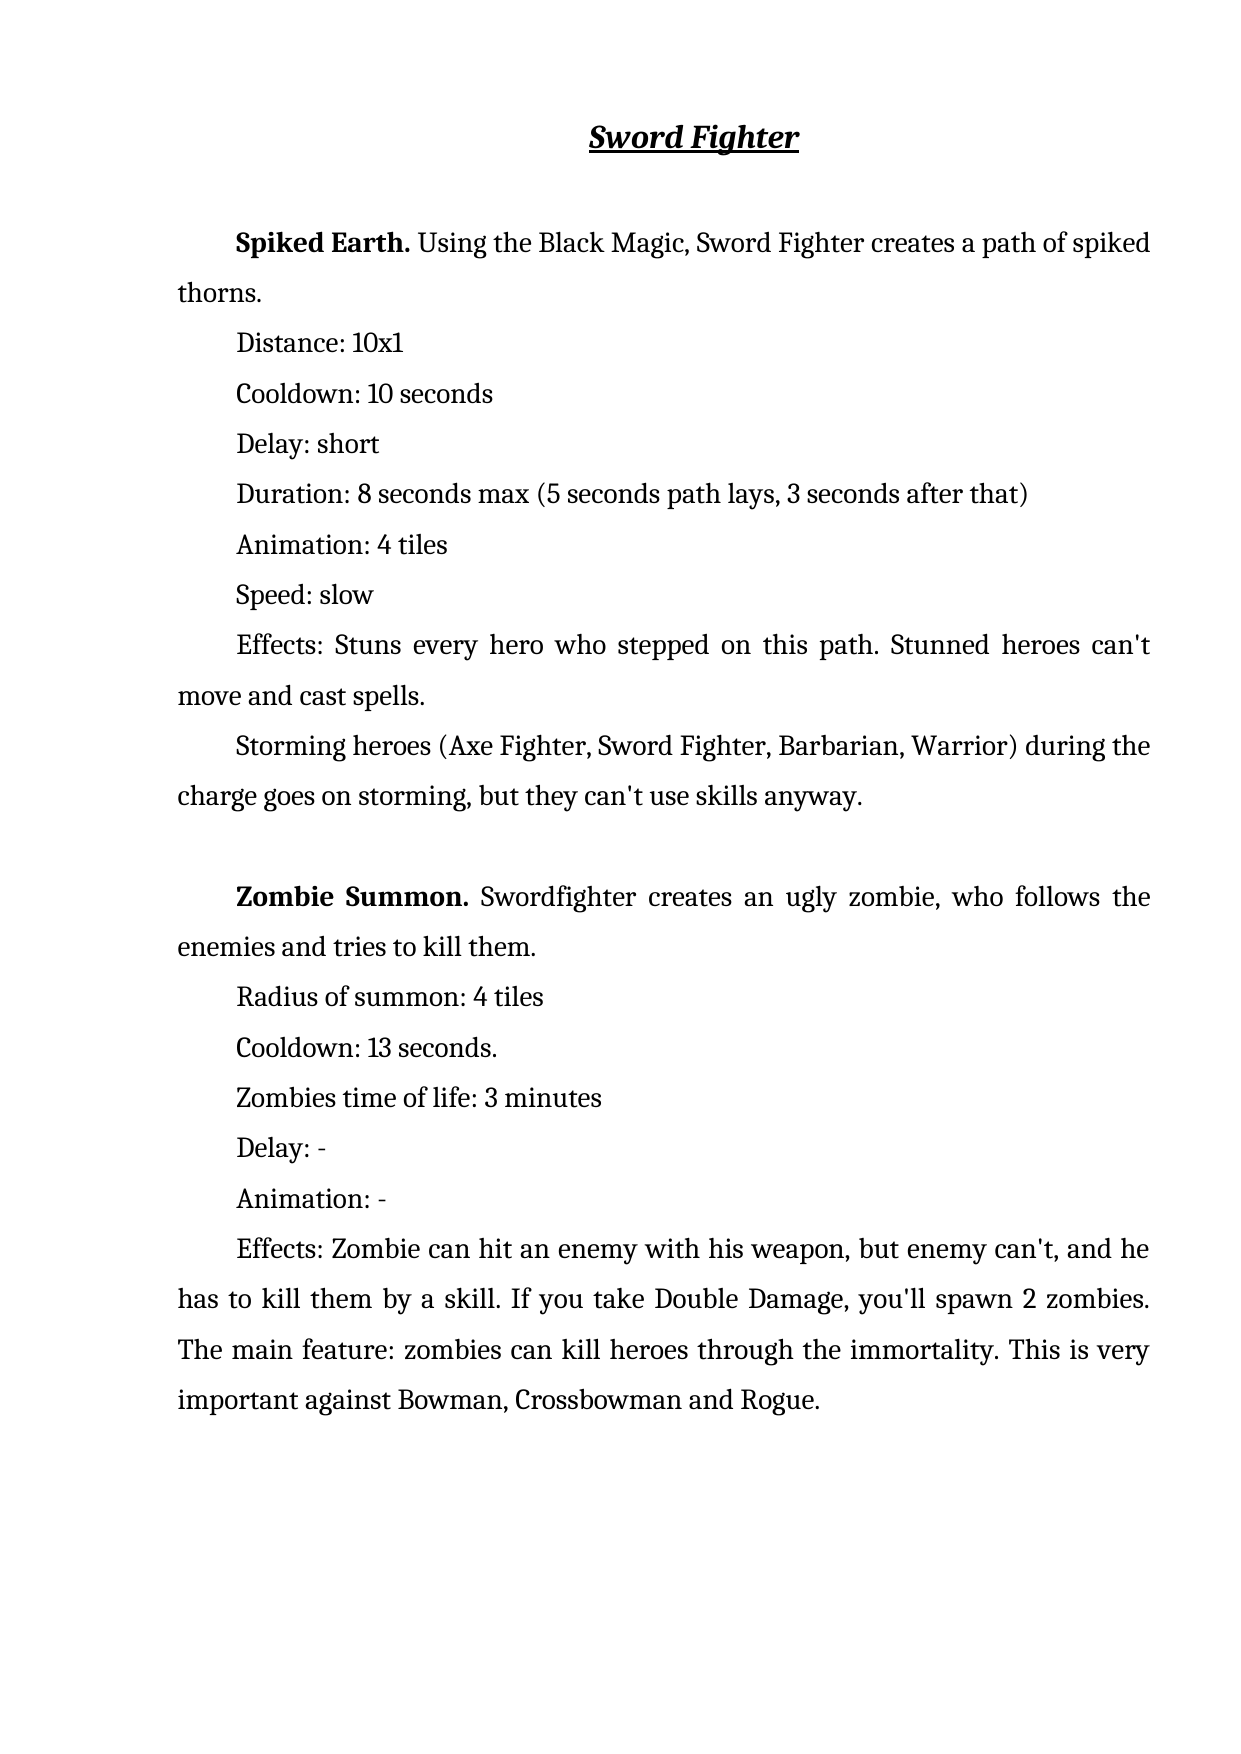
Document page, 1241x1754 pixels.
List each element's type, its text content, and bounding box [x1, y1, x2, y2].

text Delay: - [177, 1132, 1152, 1165]
text Delay: short [177, 427, 1152, 461]
text Zombie Summon. Swordfighter creates an ugly zombie, who follows the enemies and tries to kill them. [177, 880, 1152, 964]
subtitle Sword Fighter [177, 118, 1152, 156]
text Speed: slow [177, 578, 1152, 612]
text Storming heroes (Axe Fighter, Sword Fighter, Barbarian, Warrior) during the charge goes on storming, but they can't use skills anyway. [177, 729, 1152, 813]
text Animation: 4 tiles [177, 528, 1152, 561]
text Spiked Earth. Using the Black Magic, Sword Fighter creates a path of spiked thorns. [177, 226, 1152, 310]
text Animation: - [177, 1182, 1152, 1215]
text Cooldown: 13 seconds. [177, 1031, 1152, 1064]
text Distance: 10x1 [177, 327, 1152, 360]
text Radius of summon: 4 tiles [177, 981, 1152, 1014]
text Effects: Stuns every hero who stepped on this path. Stunned heroes can't move and cast spells. [177, 628, 1152, 712]
text Duration: 8 seconds max (5 seconds path lays, 3 seconds after that) [177, 477, 1152, 511]
text Cooldown: 10 seconds [177, 377, 1152, 410]
text Effects: Zombie can hit an enemy with his weapon, but enemy can't, and he has to kill them by a skill. If you take Double Damage, you'll spawn 2 zombies. The main feature: zombies can kill heroes through the immortality. This is very important against Bowman, Crossbowman and Rogue. [177, 1232, 1152, 1417]
text Zombies time of life: 3 minutes [177, 1081, 1152, 1115]
